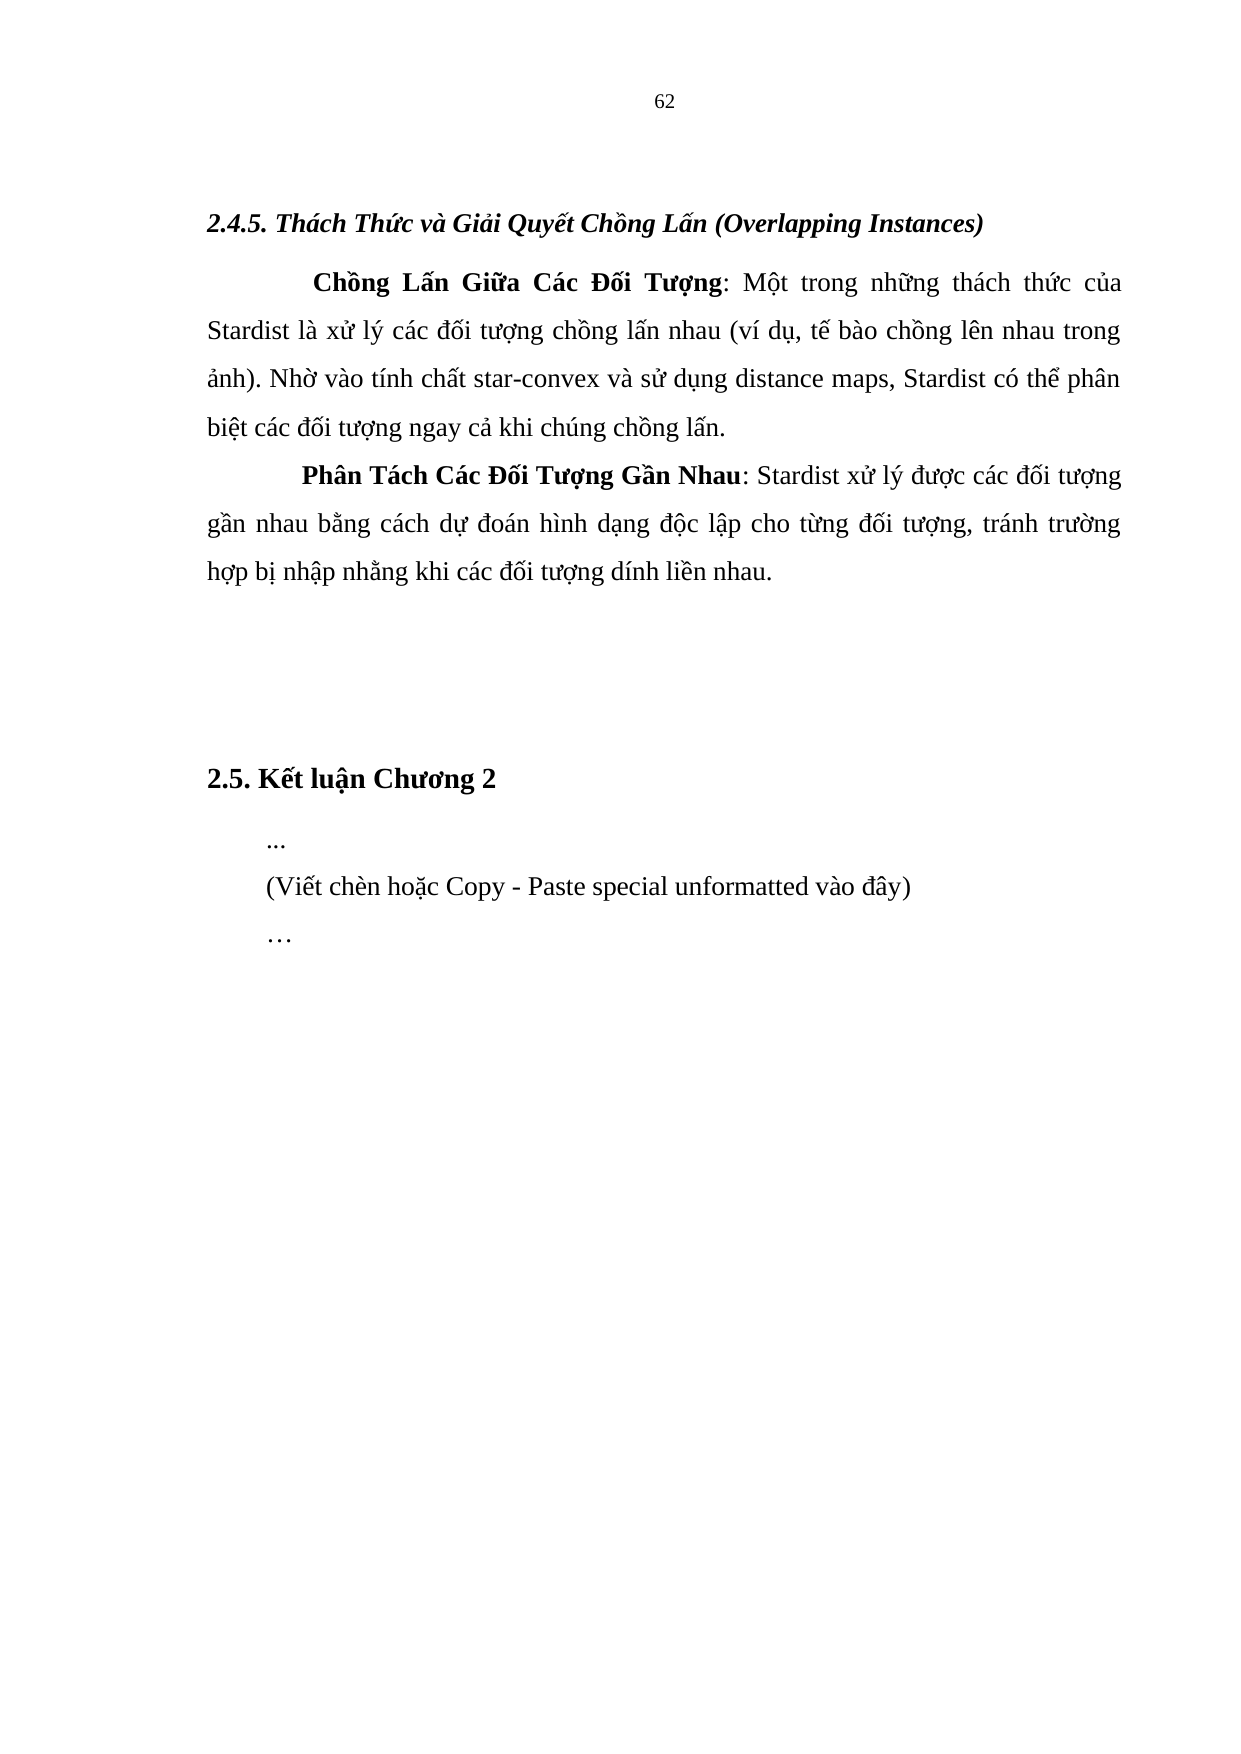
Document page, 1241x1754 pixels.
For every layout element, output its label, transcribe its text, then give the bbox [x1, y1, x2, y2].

text  Phân Tách Các Đối Tượng Gần Nhau: Stardist xử lý được các đối tượng gần nhau bằng cách dự đoán hình dạng độc lập cho từng đối tượng, tránh trường hợp bị nhập nhằng khi các đối tượng dính liền nhau. [207, 459, 1122, 586]
subtitle 2.4.5. Thách Thức và Giải Quyết Chồng Lấn (Overlapping Instances) [207, 207, 1122, 238]
subtitle 2.5. Kết luận Chương 2 [207, 761, 1122, 794]
text  Chồng Lấn Giữa Các Đối Tượng: Một trong những thách thức của Stardist là xử lý các đối tượng chồng lấn nhau (ví dụ, tế bào chồng lên nhau trong ảnh). Nhờ vào tính chất star-convex và sử dụng distance maps, Stardist có thể phân biệt các đối tượng ngay cả khi chúng chồng lấn. [207, 266, 1122, 442]
text (Viết chèn hoặc Copy - Paste special unformatted vào đây) [207, 870, 1122, 901]
text … [207, 917, 1122, 948]
text ... [207, 823, 1122, 855]
